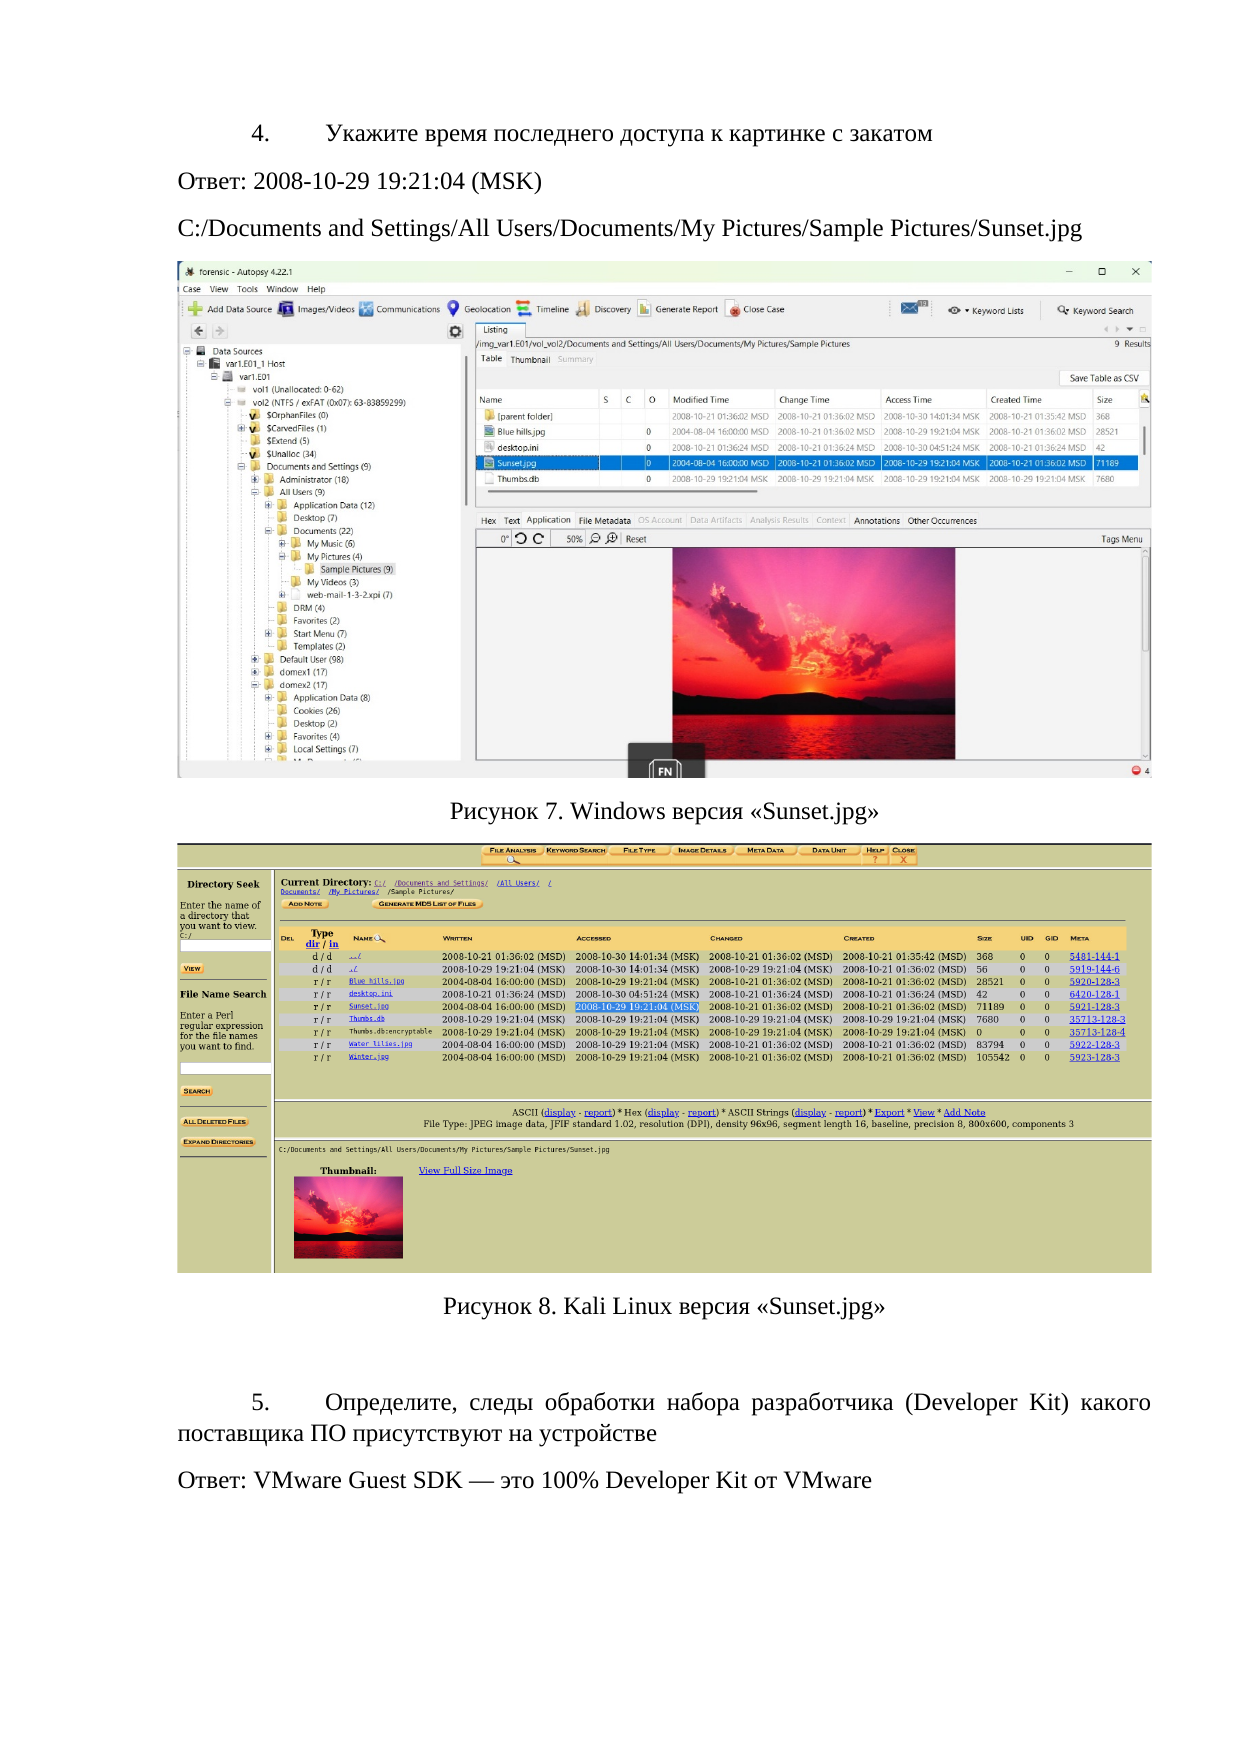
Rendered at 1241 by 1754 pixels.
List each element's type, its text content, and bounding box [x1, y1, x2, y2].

text Ответ: 2008-10-29 19:21:04 (MSK) [177, 166, 1152, 194]
picture [177, 843, 1152, 1273]
picture [177, 261, 1152, 778]
list Определите, следы обработки набора разработчика (Developer Kit) какого поставщика ПО присутствуют на устройстве [177, 1387, 1152, 1447]
text Рисунок 8. Kali Linux версия «Sunset.jpg» [177, 1291, 1152, 1320]
list Укажите время последнего доступа к картинке с закатом [177, 118, 1152, 147]
text Ответ: VMware Guest SDK — это 100% Developer Kit от VMware [177, 1466, 1152, 1494]
text Рисунок 7. Windows версия «Sunset.jpg» [177, 796, 1152, 825]
text C:/Documents and Settings/All Users/Documents/My Pictures/Sample Pictures/Sunset.jpg [177, 213, 1152, 242]
